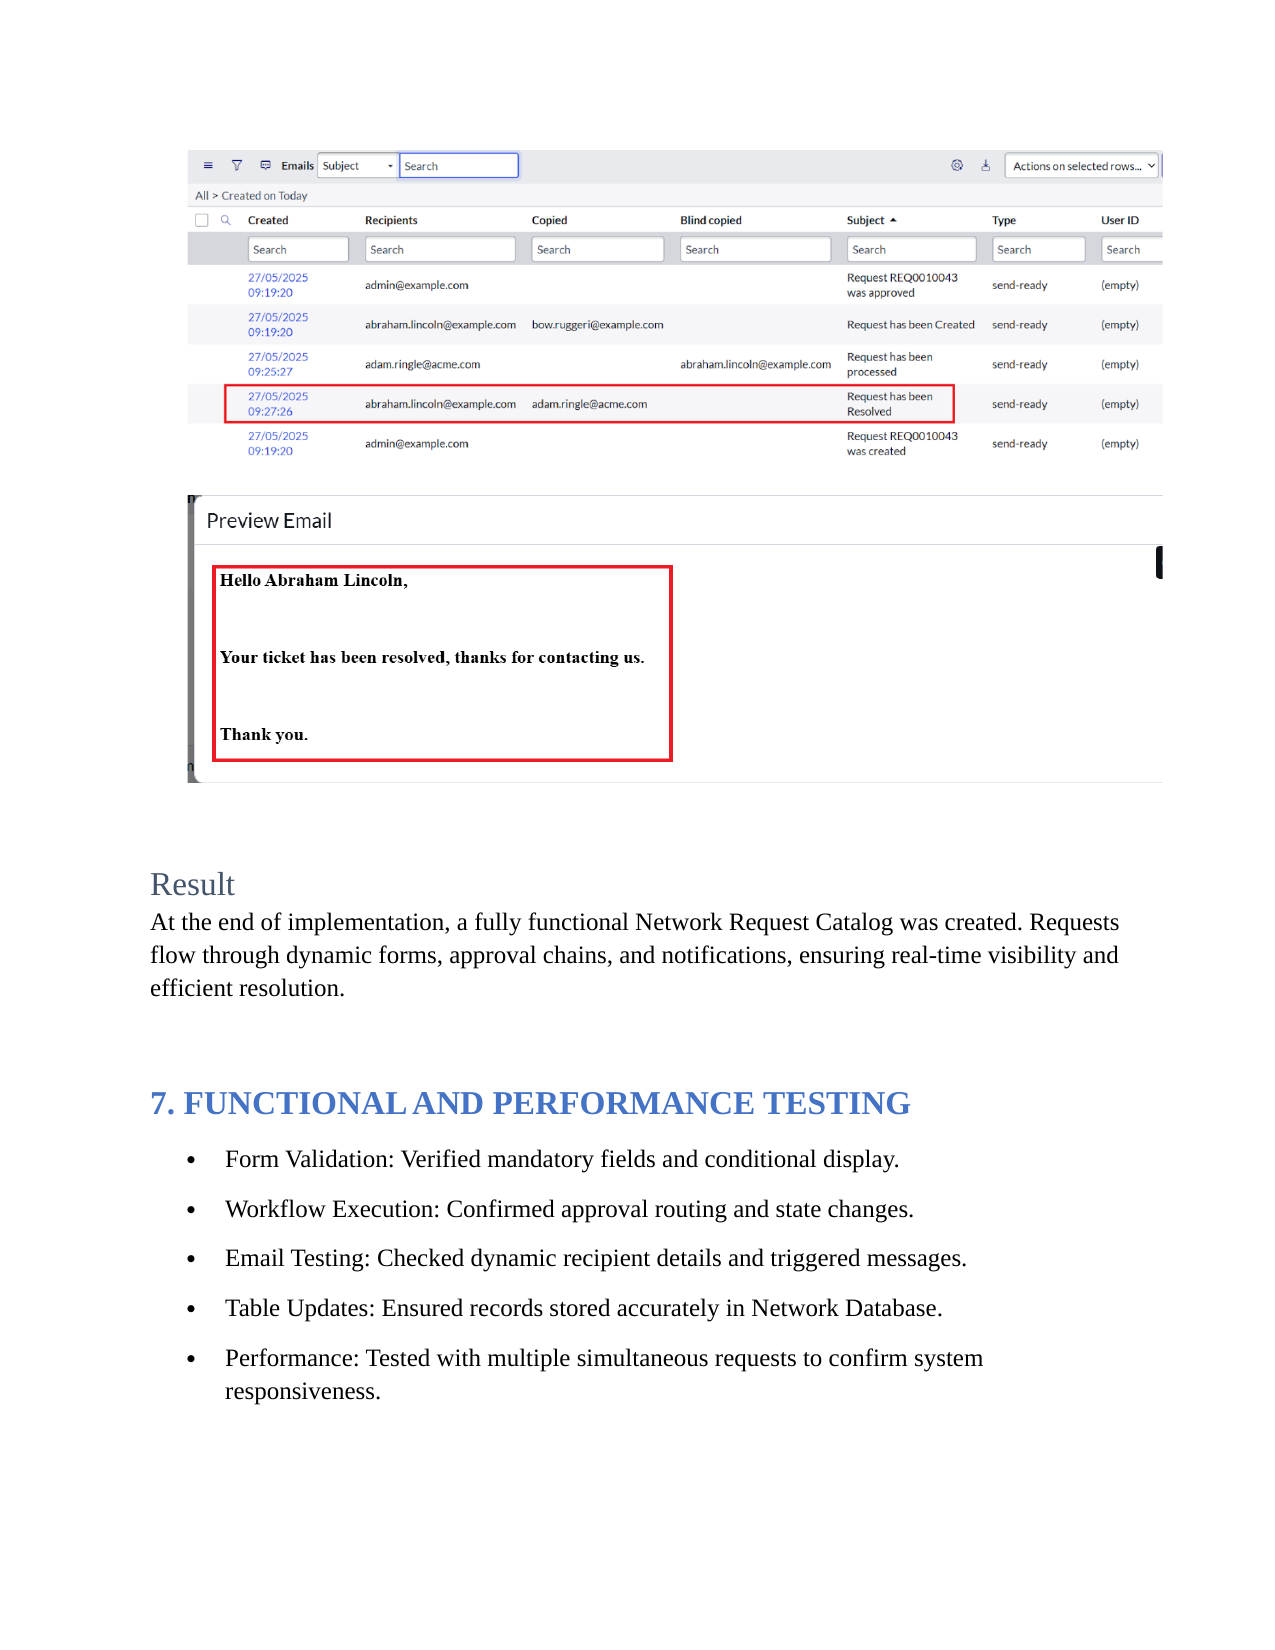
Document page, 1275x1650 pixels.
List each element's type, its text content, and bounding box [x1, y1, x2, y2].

list Performance: Tested with multiple simultaneous requests to confirm system responsiveness. [187, 1343, 1125, 1404]
list Email Testing: Checked dynamic recipient details and triggered messages. [187, 1243, 1125, 1272]
list Table Updates: Ensured records stored accurately in Network Database. [187, 1293, 1125, 1322]
picture [187, 150, 1163, 474]
list Workflow Execution: Confirmed approval routing and state changes. [187, 1194, 1125, 1222]
text 7. FUNCTIONAL AND PERFORMANCE TESTING [150, 1083, 1125, 1122]
picture [187, 495, 1163, 783]
text Result At the end of implementation, a fully functional Network Request Catalog was created. Requests flow through dynamic forms, approval chains, and notifications, ensuring real-time visibility and efficient resolution. [150, 864, 1125, 1002]
list Form Validation: Verified mandatory fields and conditional display. [187, 1144, 1125, 1173]
